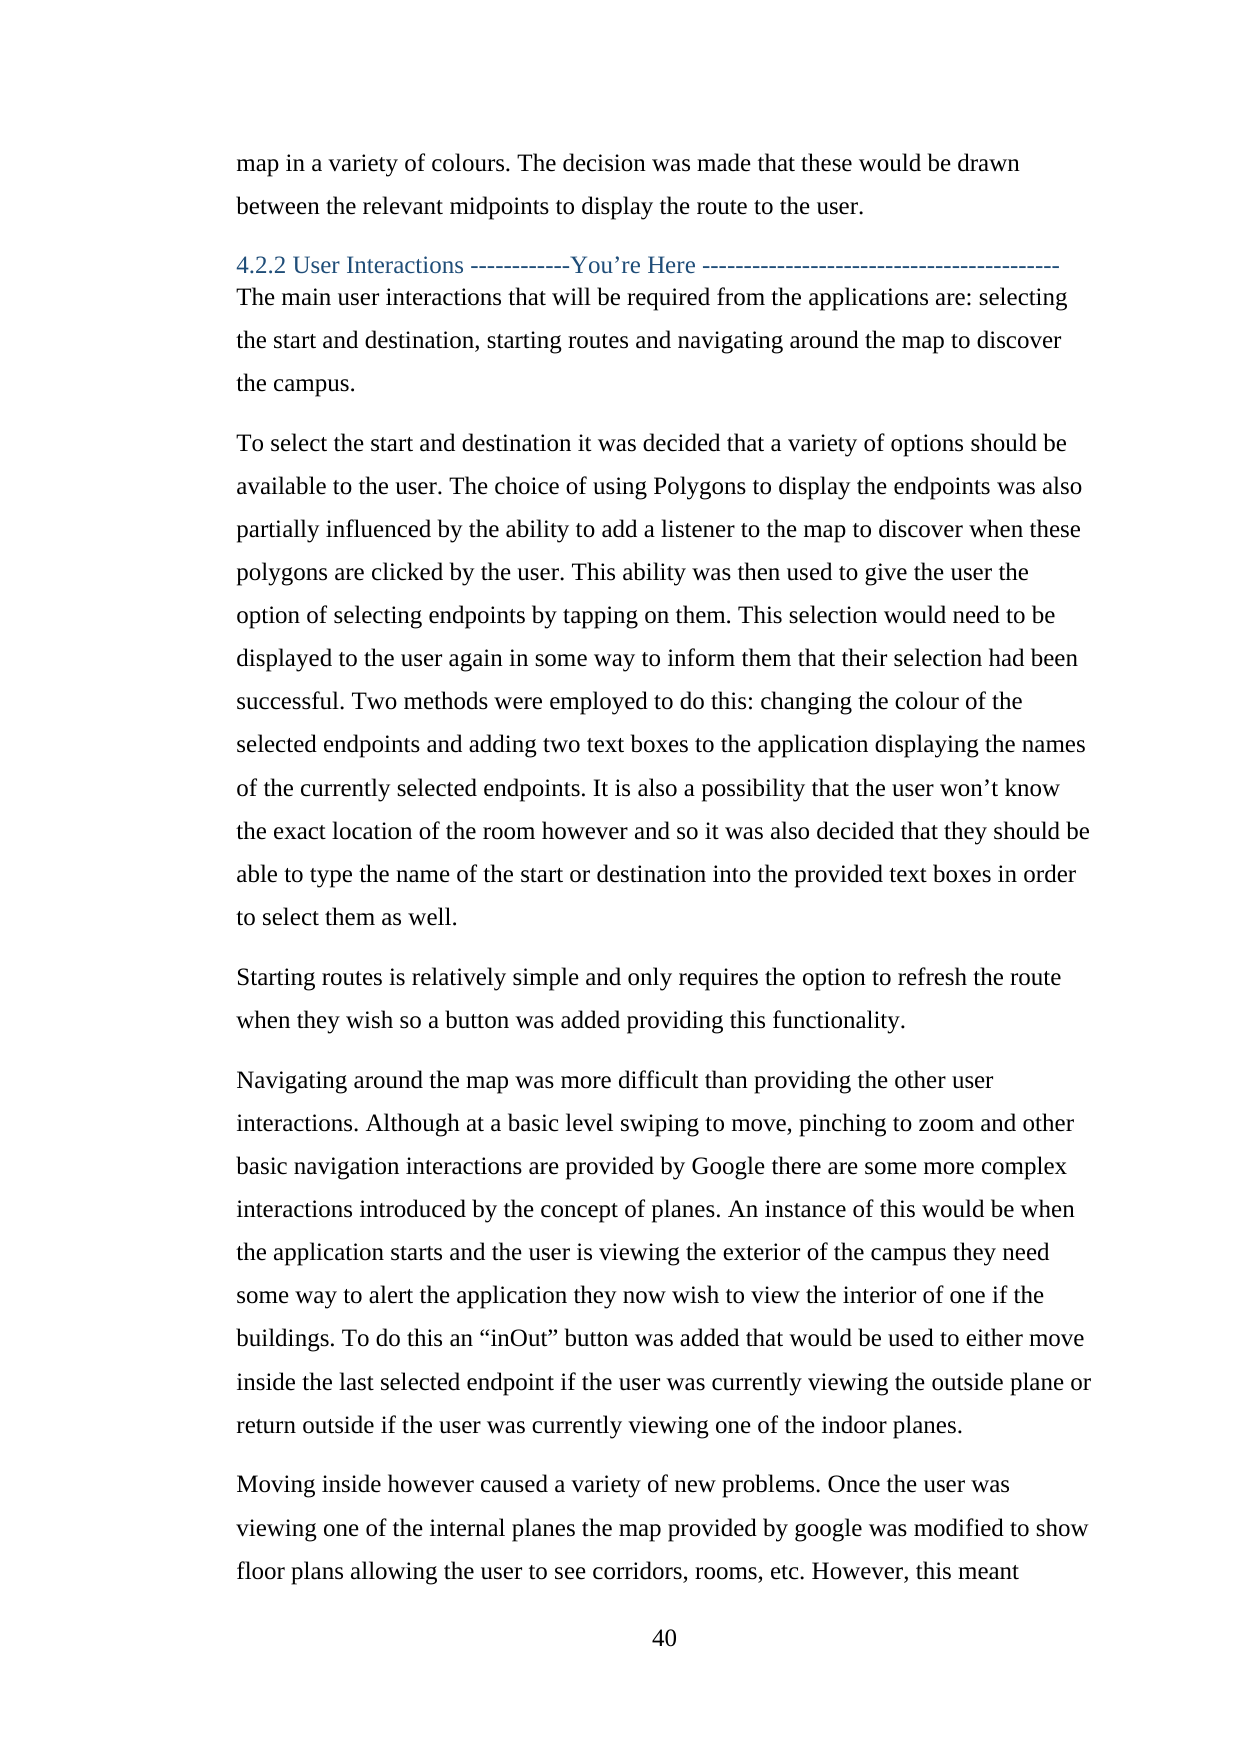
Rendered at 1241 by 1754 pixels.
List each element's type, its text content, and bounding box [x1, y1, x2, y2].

text Navigating around the map was more difficult than providing the other user interactions. Although at a basic level swiping to move, pinching to zoom and other basic navigation interactions are provided by Google there are some more complex interactions introduced by the concept of planes. An instance of this would be when the application starts and the user is viewing the exterior of the campus they need some way to alert the application they now wish to view the interior of one if the buildings. To do this an “inOut” button was added that would be used to either move inside the last selected endpoint if the user was currently viewing the outside plane or return outside if the user was currently viewing one of the indoor planes. [236, 1065, 1092, 1438]
text To select the start and destination it was decided that a variety of options should be available to the user. The choice of using Polygons to display the endpoints was also partially influenced by the ability to add a listener to the map to discover when these polygons are clicked by the user. This ability was then used to give the user the option of selecting endpoints by tapping on them. This selection would need to be displayed to the user again in some way to inform them that their selection had been successful. Two methods were employed to do this: changing the colour of the selected endpoints and adding two text boxes to the application displaying the names of the currently selected endpoints. It is also a possibility that the user won’t know the exact location of the room however and so it was also decided that they should be able to type the name of the start or destination into the provided text boxes in order to select them as well. [236, 428, 1092, 931]
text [236, 1469, 1092, 1584]
text The main user interactions that will be required from the applications are: selecting the start and destination, starting routes and navigating around the map to discover the campus. [236, 282, 1092, 397]
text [236, 148, 1092, 219]
subtitle 4.2.2 User Interactions ------------You’re Here ------------------------------------------- [236, 251, 1092, 279]
text Starting routes is relatively simple and only requires the option to refresh the route when they wish so a button was added providing this functionality. [236, 962, 1092, 1034]
